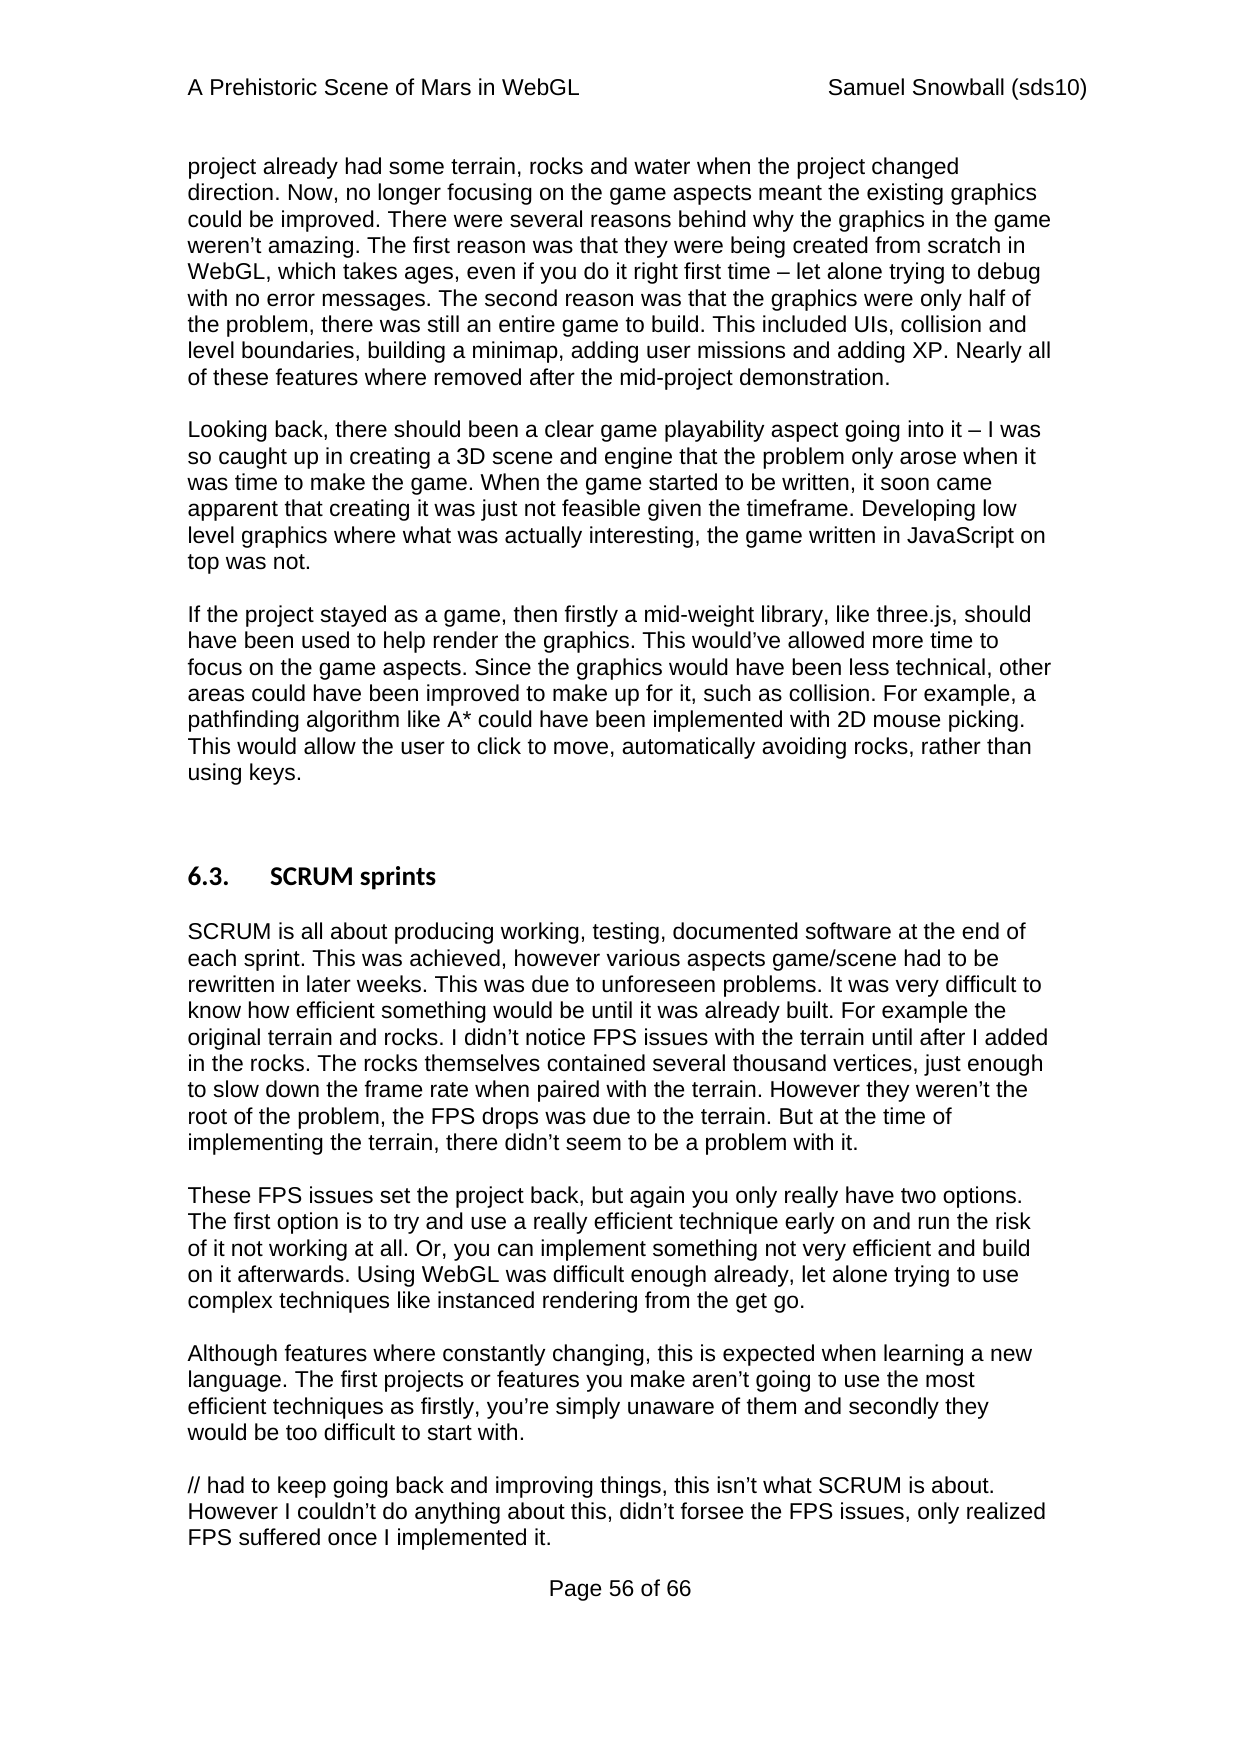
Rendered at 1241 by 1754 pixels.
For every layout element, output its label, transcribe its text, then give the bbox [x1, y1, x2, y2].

text SCRUM is all about producing working, testing, documented software at the end of each sprint. This was achieved, however various aspects game/scene had to be rewritten in later weeks. This was due to unforeseen problems. It was very difficult to know how efficient something would be until it was already built. For example the original terrain and rocks. I didn’t notice FPS issues with the terrain until after I added in the rocks. The rocks themselves contained several thousand vertices, just enough to slow down the frame rate when paired with the terrain. However they weren’t the root of the problem, the FPS drops was due to the terrain. But at the time of implementing the terrain, there didn’t seem to be a problem with it. [187, 918, 1053, 1155]
subtitle SCRUM sprints [187, 859, 1053, 892]
text These FPS issues set the project back, but again you only really have two options. The first option is to try and use a really efficient technique early on and run the risk of it not working at all. Or, you can implement something not very efficient and build on it afterwards. Using WebGL was difficult enough already, let alone trying to use complex techniques like instanced rendering from the get go. [187, 1182, 1053, 1313]
text Looking back, there should been a clear game playability aspect going into it – I was so caught up in creating a 3D scene and engine that the problem only arose when it was time to make the game. When the game started to be written, it soon came apparent that creating it was just not feasible given the timeframe. Developing low level graphics where what was actually interesting, the game written in JavaScript on top was not. [187, 416, 1053, 574]
text Although features where constantly changing, this is expected when learning a new language. The first projects or features you make aren’t going to use the most efficient techniques as firstly, you’re simply unaware of them and secondly they would be too difficult to start with. [187, 1340, 1053, 1445]
text // had to keep going back and improving things, this isn’t what SCRUM is about. However I couldn’t do anything about this, didn’t forsee the FPS issues, only realized FPS suffered once I implemented it. [187, 1472, 1053, 1551]
text If the project stayed as a game, then firstly a mid-weight library, like three.js, should have been used to help render the graphics. This would’ve allowed more time to focus on the game aspects. Since the graphics would have been less technical, other areas could have been improved to make up for it, such as collision. For example, a pathfinding algorithm like A* could have been implemented with 2D mouse picking. This would allow the user to click to move, automatically avoiding rocks, rather than using keys. [187, 601, 1053, 785]
